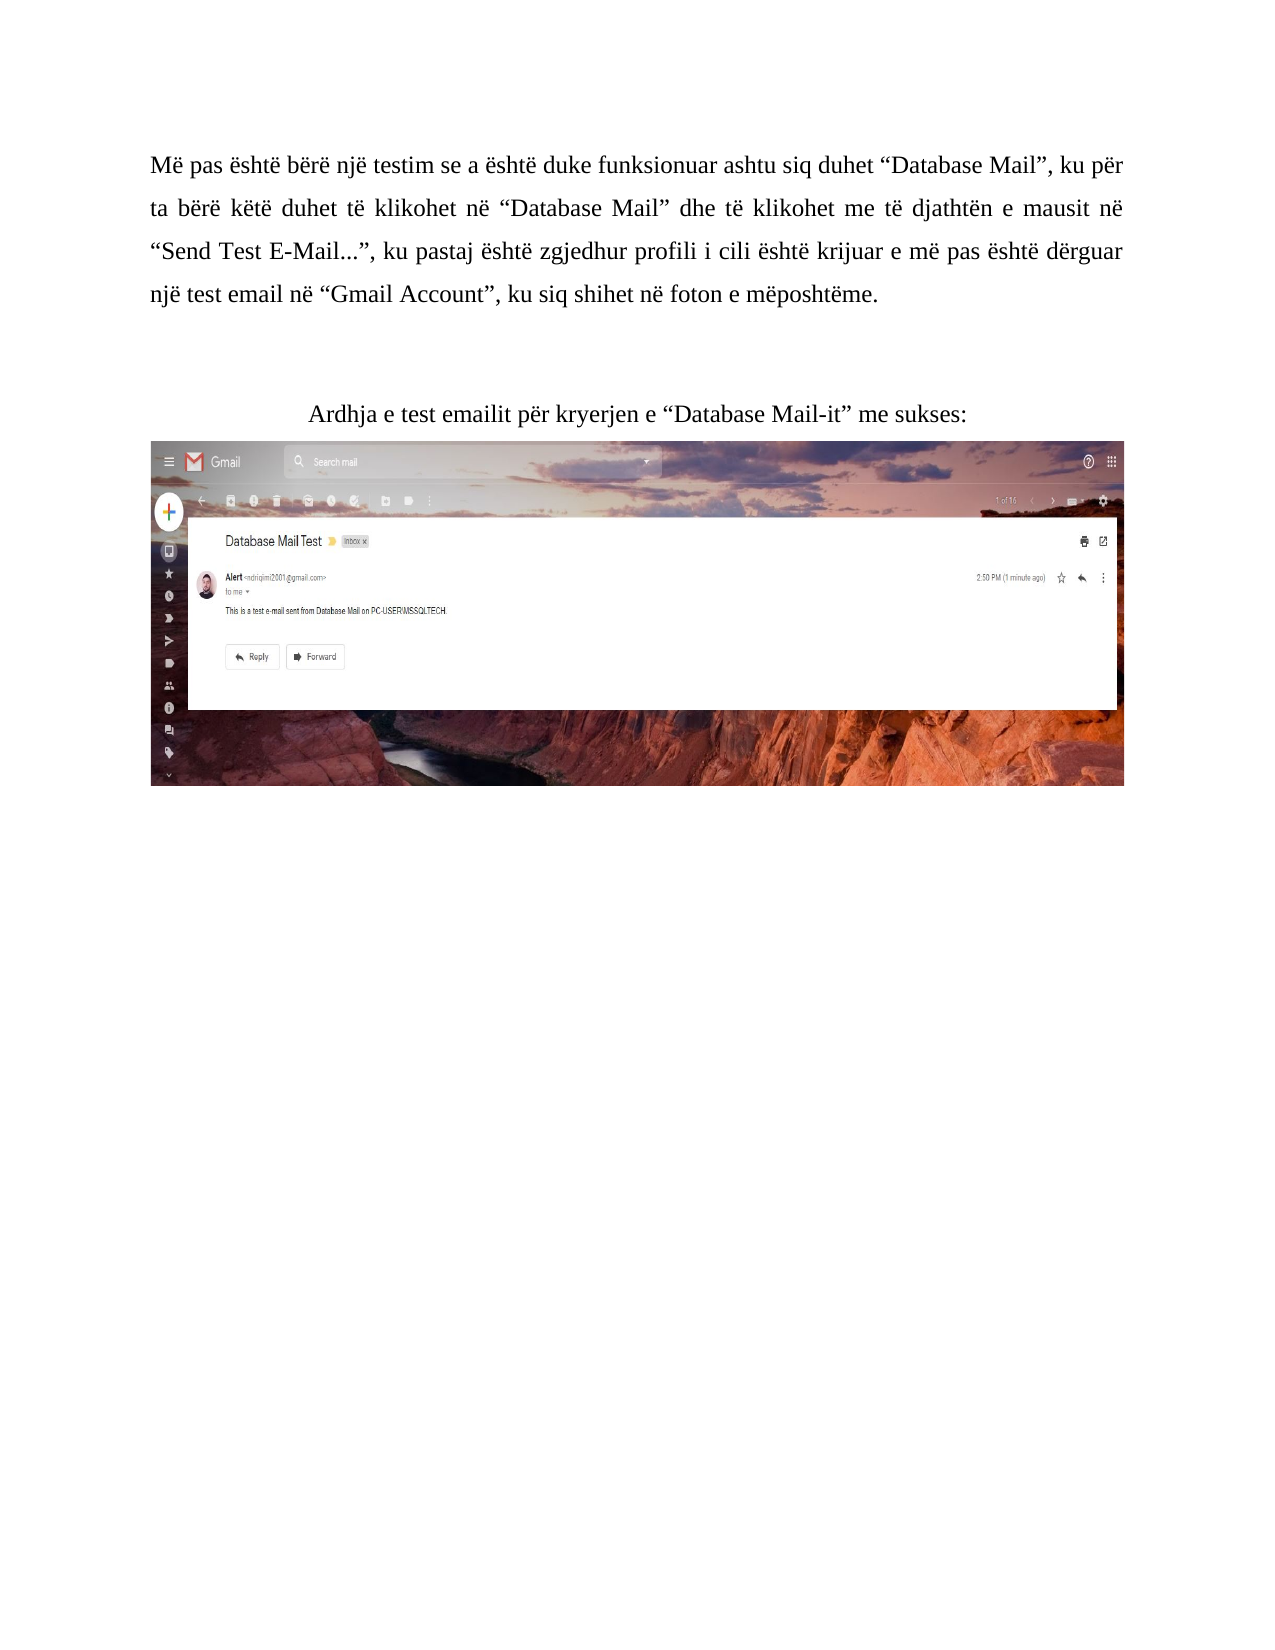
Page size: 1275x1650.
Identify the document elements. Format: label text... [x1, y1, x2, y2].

text Më pas është bërë një testim se a është duke funksionuar ashtu siq duhet “Database Mail”, ku për ta bërë këtë duhet të klikohet në “Database Mail” dhe të klikohet me të djathtën e mausit në “Send Test E-Mail...”, ku pastaj është zgjedhur profili i cili është krijuar e më pas është dërguar një test email në “Gmail Account”, ku siq shihet në foton e mëposhtëme. [150, 150, 1125, 308]
text Ardhja e test emailit për kryerjen e “Database Mail-it” me sukses: [150, 399, 1125, 441]
picture [150, 441, 1125, 786]
